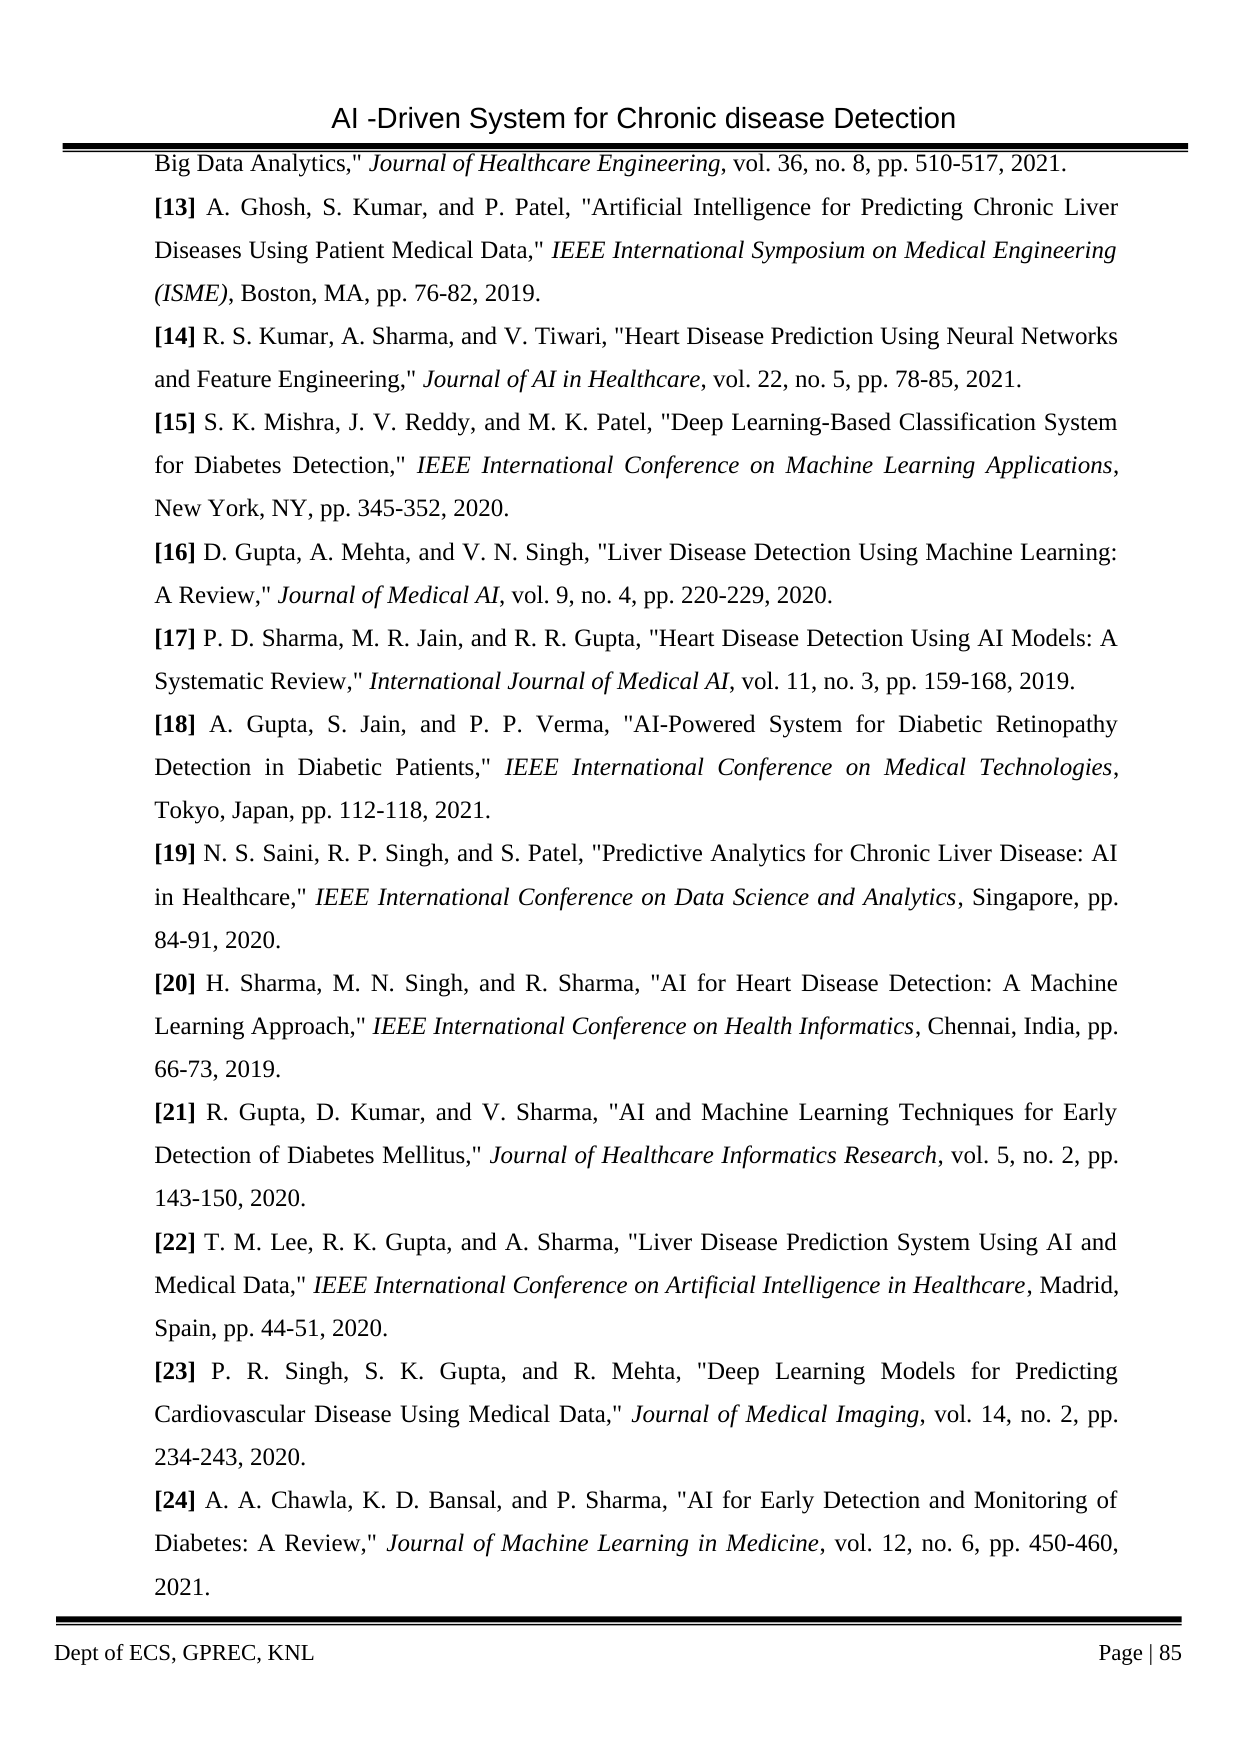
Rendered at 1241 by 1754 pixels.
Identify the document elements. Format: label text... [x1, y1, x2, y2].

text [154, 148, 1119, 177]
text [17] P. D. Sharma, M. R. Jain, and R. R. Gupta, "Heart Disease Detection Using AI Models: A Systematic Review," International Journal of Medical AI, vol. 11, no. 3, pp. 159-168, 2019. [154, 623, 1119, 695]
text [22] T. M. Lee, R. K. Gupta, and A. Sharma, "Liver Disease Prediction System Using AI and Medical Data," IEEE International Conference on Artificial Intelligence in Healthcare, Madrid, Spain, pp. 44-51, 2020. [154, 1227, 1119, 1342]
text [16] D. Gupta, A. Mehta, and V. N. Singh, "Liver Disease Detection Using Machine Learning: A Review," Journal of Medical AI, vol. 9, no. 4, pp. 220-229, 2020. [154, 537, 1119, 608]
text [23] P. R. Singh, S. K. Gupta, and R. Mehta, "Deep Learning Models for Predicting Cardiovascular Disease Using Medical Data," Journal of Medical Imaging, vol. 14, no. 2, pp. 234-243, 2020. [154, 1356, 1119, 1471]
text [18] A. Gupta, S. Jain, and P. P. Verma, "AI-Powered System for Diabetic Retinopathy Detection in Diabetic Patients," IEEE International Conference on Medical Technologies, Tokyo, Japan, pp. 112-118, 2021. [154, 709, 1119, 824]
text [14] R. S. Kumar, A. Sharma, and V. Tiwari, "Heart Disease Prediction Using Neural Networks and Feature Engineering," Journal of AI in Healthcare, vol. 22, no. 5, pp. 78-85, 2021. [154, 321, 1119, 393]
text [13] A. Ghosh, S. Kumar, and P. Patel, "Artificial Intelligence for Predicting Chronic Liver Diseases Using Patient Medical Data," IEEE International Symposium on Medical Engineering (ISME), Boston, MA, pp. 76-82, 2019. [154, 192, 1119, 307]
text [20] H. Sharma, M. N. Singh, and R. Sharma, "AI for Heart Disease Detection: A Machine Learning Approach," IEEE International Conference on Health Informatics, Chennai, India, pp. 66-73, 2019. [154, 968, 1119, 1083]
text [21] R. Gupta, D. Kumar, and V. Sharma, "AI and Machine Learning Techniques for Early Detection of Diabetes Mellitus," Journal of Healthcare Informatics Research, vol. 5, no. 2, pp. 143-150, 2020. [154, 1097, 1119, 1212]
text [15] S. K. Mishra, J. V. Reddy, and M. K. Patel, "Deep Learning-Based Classification System for Diabetes Detection," IEEE International Conference on Machine Learning Applications, New York, NY, pp. 345-352, 2020. [154, 407, 1119, 522]
text [24] A. A. Chawla, K. D. Bansal, and P. Sharma, "AI for Early Detection and Monitoring of Diabetes: A Review," Journal of Machine Learning in Medicine, vol. 12, no. 6, pp. 450-460, 2021. [154, 1485, 1119, 1600]
text [19] N. S. Saini, R. P. Singh, and S. Patel, "Predictive Analytics for Chronic Liver Disease: AI in Healthcare," IEEE International Conference on Data Science and Analytics, Singapore, pp. 84-91, 2020. [154, 838, 1119, 953]
